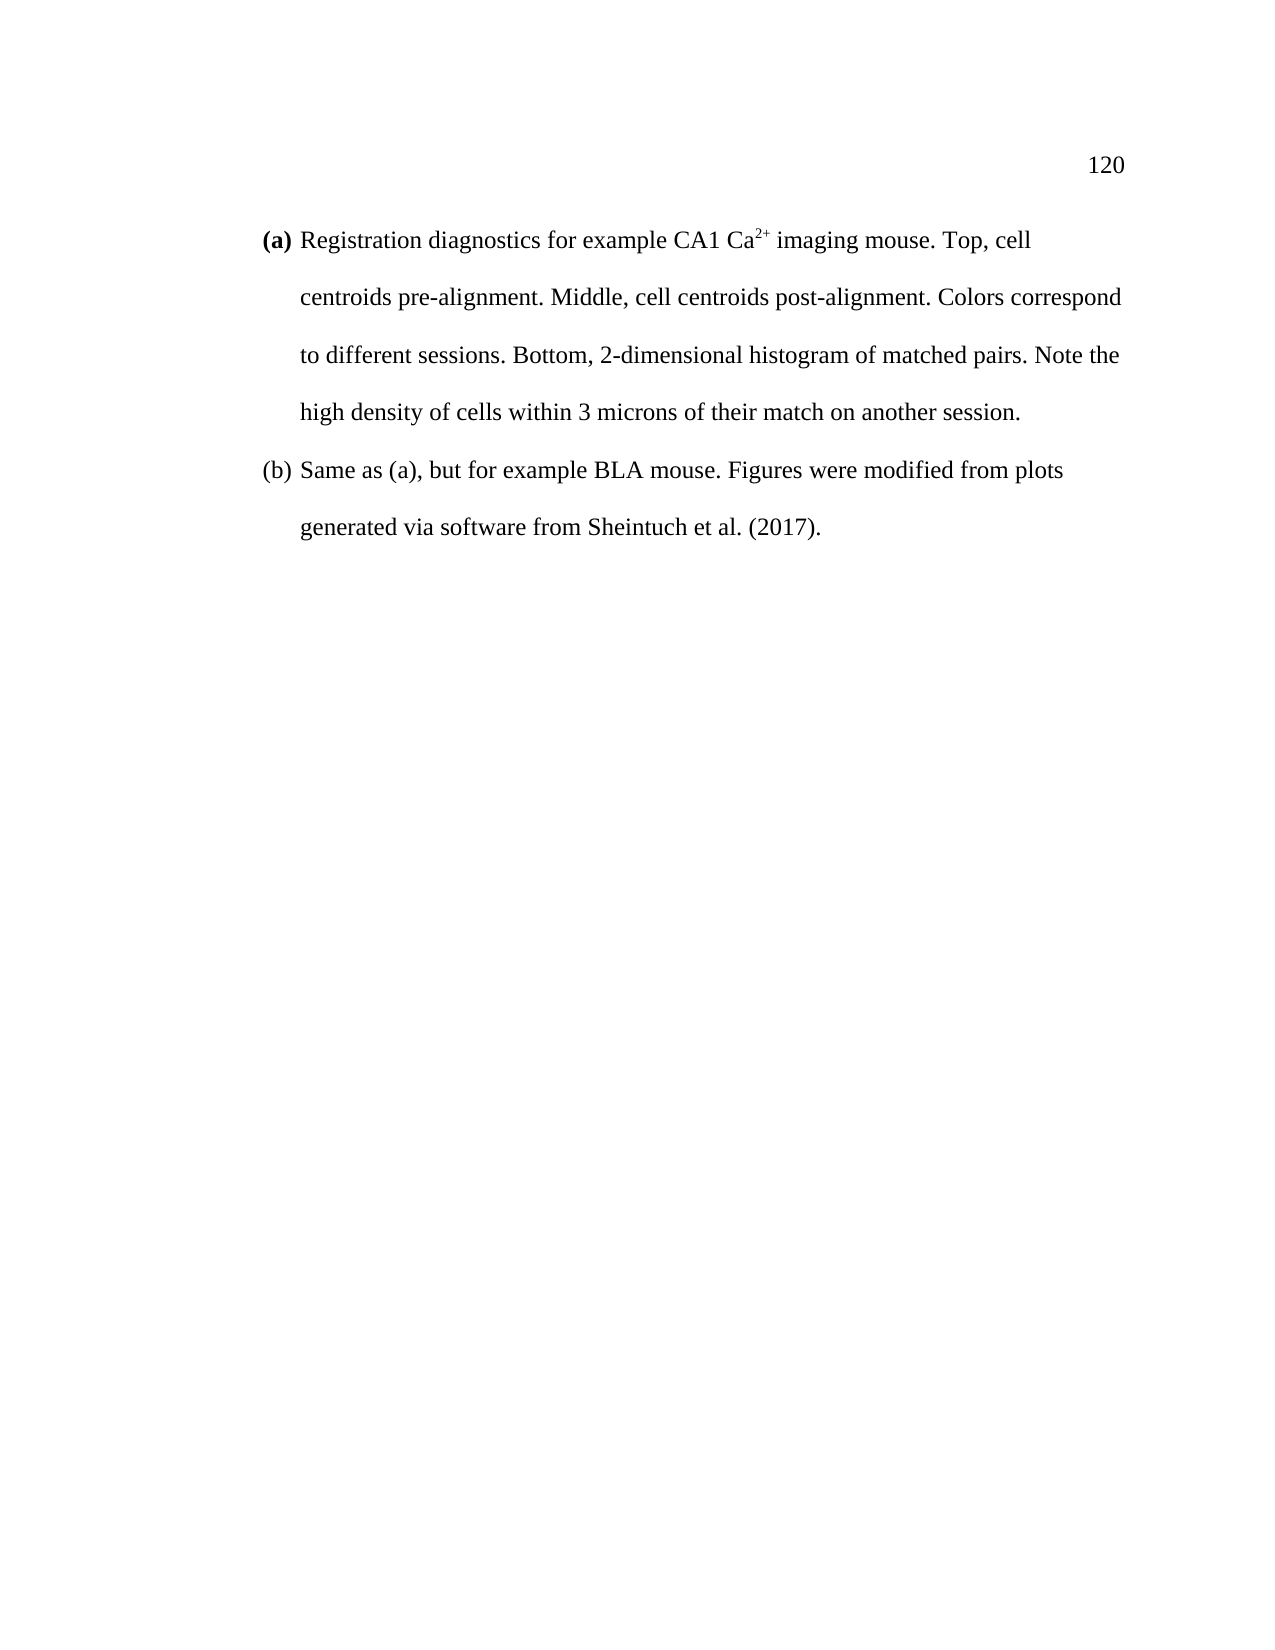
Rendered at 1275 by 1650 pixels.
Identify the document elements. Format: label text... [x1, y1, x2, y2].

list Same as (a), but for example BLA mouse. Figures were modified from plots generated via software from Sheintuch et al. (2017). [262, 455, 1125, 541]
list Registration diagnostics for example CA1 Ca2+ imaging mouse. Top, cell centroids pre-alignment. Middle, cell centroids post-alignment. Colors correspond to different sessions. Bottom, 2-dimensional histogram of matched pairs. Note the high density of cells within 3 microns of their match on another session. [262, 225, 1125, 426]
